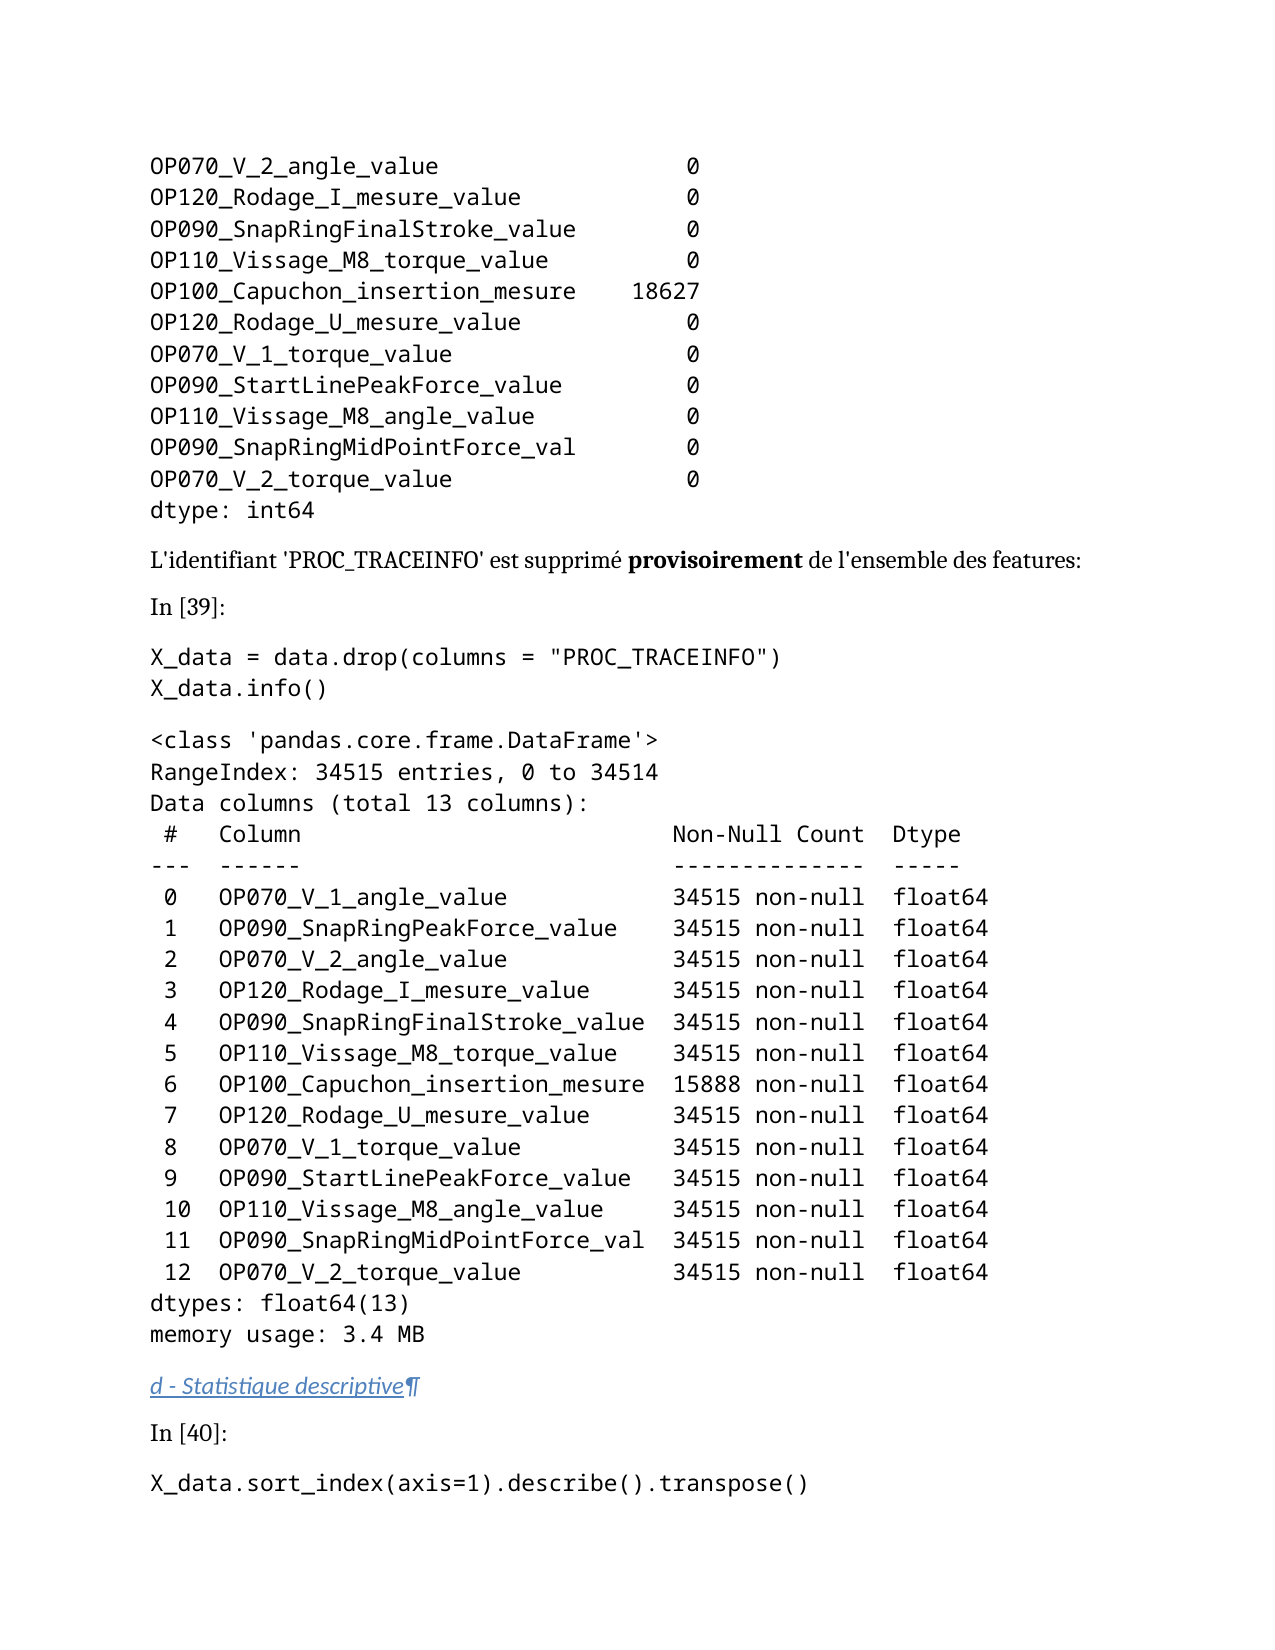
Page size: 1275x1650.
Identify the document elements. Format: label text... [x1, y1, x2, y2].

text X_data = data.drop(columns = "PROC_TRACEINFO") X_data.info() [150, 641, 1125, 703]
subtitle d - Statistique descriptive¶ [150, 1370, 1125, 1401]
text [150, 150, 1125, 525]
text In [39]: [150, 593, 1125, 622]
text In [40]: [150, 1419, 1125, 1448]
text L'identifiant 'PROC_TRACEINFO' est supprimé provisoirement de l'ensemble des features: [150, 546, 1125, 574]
text <class 'pandas.core.frame.DataFrame'> RangeIndex: 34515 entries, 0 to 34514 Data columns (total 13 columns): # Column Non-Null Count Dtype --- ------ -------------- ----- 0 OP070_V_1_angle_value 34515 non-null float64 1 OP090_SnapRingPeakForce_value 34515 non-null float64 2 OP070_V_2_angle_value 34515 non-null float64 3 OP120_Rodage_I_mesure_value 34515 non-null float64 4 OP090_SnapRingFinalStroke_value 34515 non-null float64 5 OP110_Vissage_M8_torque_value 34515 non-null float64 6 OP100_Capuchon_insertion_mesure 15888 non-null float64 7 OP120_Rodage_U_mesure_value 34515 non-null float64 8 OP070_V_1_torque_value 34515 non-null float64 9 OP090_StartLinePeakForce_value 34515 non-null float64 10 OP110_Vissage_M8_angle_value 34515 non-null float64 11 OP090_SnapRingMidPointForce_val 34515 non-null float64 12 OP070_V_2_torque_value 34515 non-null float64 dtypes: float64(13) memory usage: 3.4 MB [150, 724, 1125, 1349]
text X_data.sort_index(axis=1).describe().transpose() [150, 1467, 1125, 1498]
